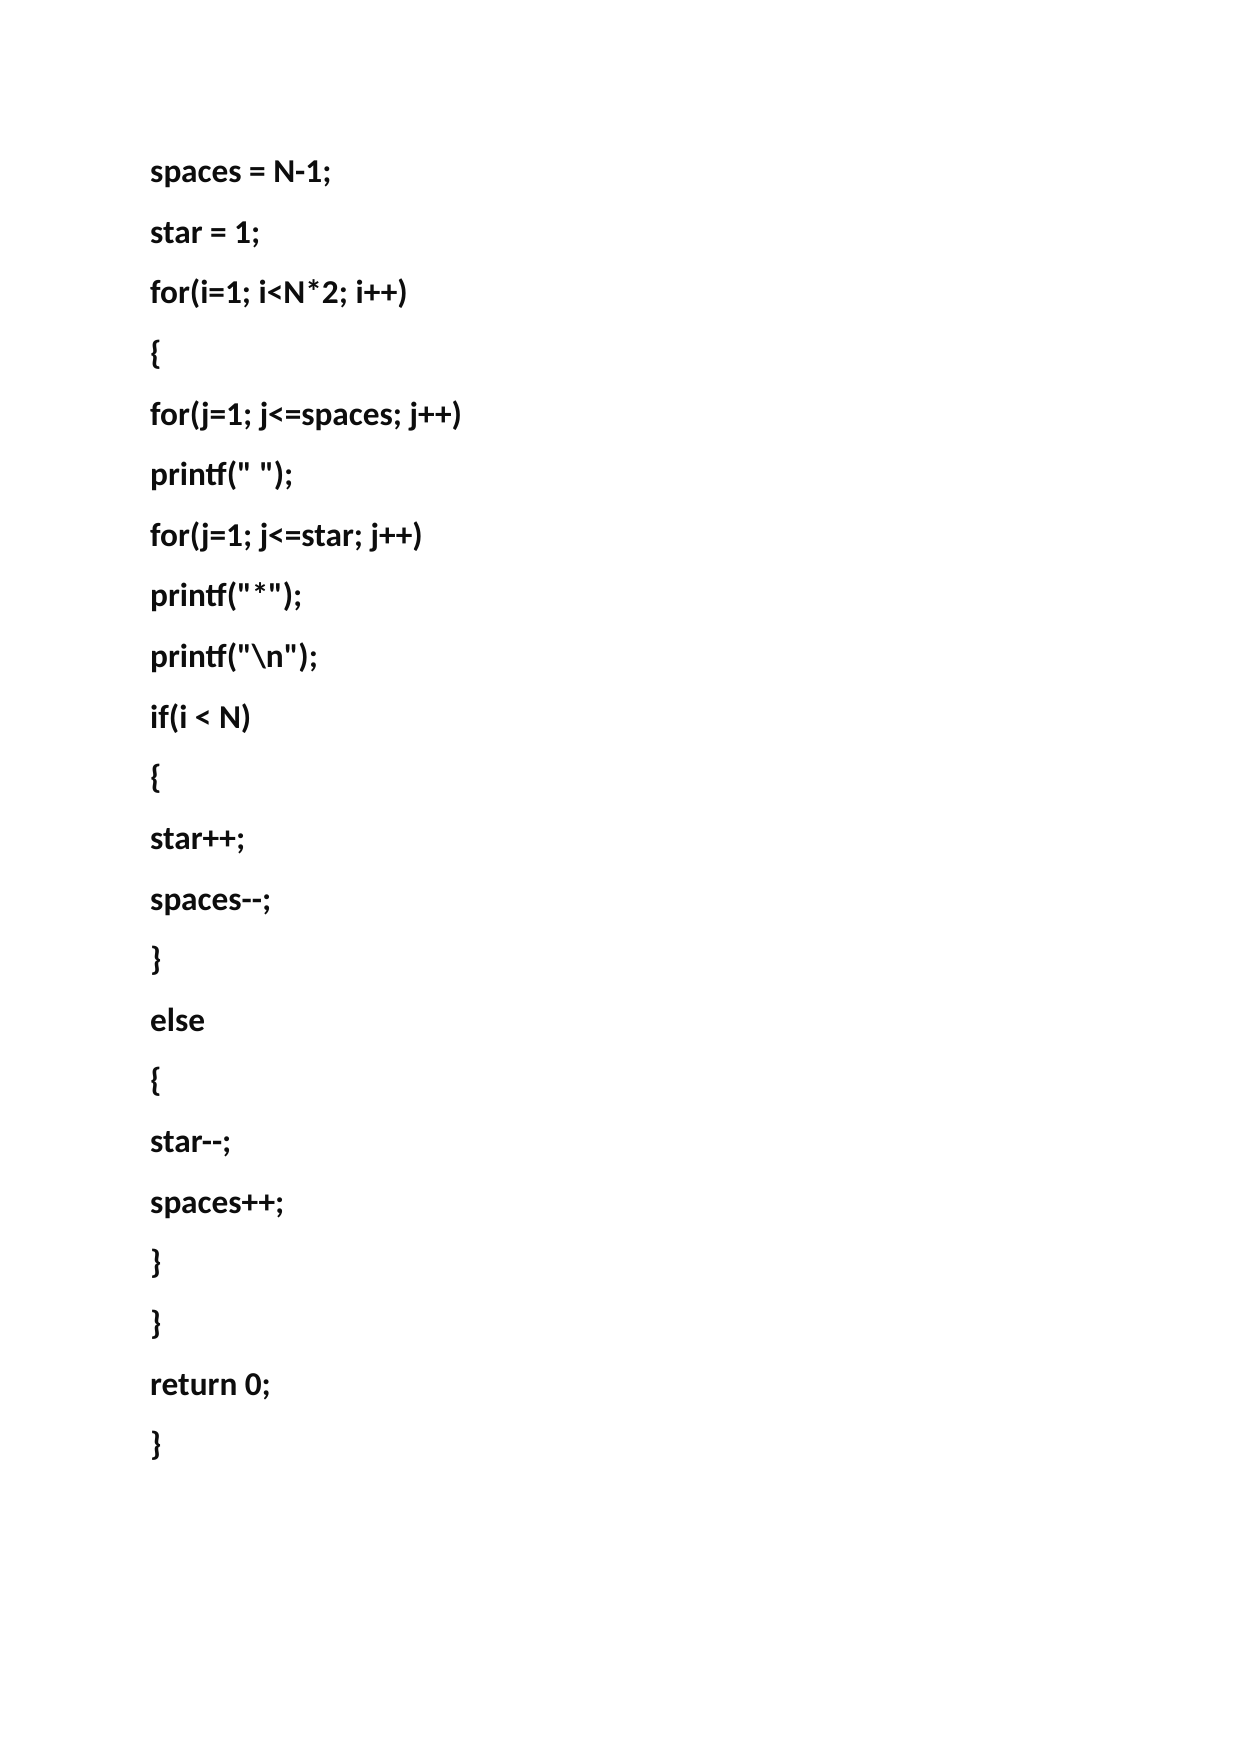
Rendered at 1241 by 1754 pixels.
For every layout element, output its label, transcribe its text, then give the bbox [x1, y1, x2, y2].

text } [150, 938, 1090, 979]
text printf("\n"); [150, 635, 1090, 676]
text spaces = N-1; [150, 150, 1090, 191]
text printf("*"); [150, 574, 1090, 615]
text else [150, 999, 1090, 1039]
text { [150, 1059, 1090, 1100]
text spaces++; [150, 1181, 1090, 1221]
text for(i=1; i<N*2; i++) [150, 271, 1090, 312]
text for(j=1; j<=star; j++) [150, 514, 1090, 554]
text return 0; [150, 1362, 1090, 1403]
text } [150, 1423, 1090, 1464]
text { [150, 756, 1090, 797]
text for(j=1; j<=spaces; j++) [150, 392, 1090, 433]
text star++; [150, 817, 1090, 858]
text } [150, 1241, 1090, 1282]
text star--; [150, 1120, 1090, 1161]
text } [150, 1302, 1090, 1343]
text star = 1; [150, 211, 1090, 251]
text { [150, 332, 1090, 373]
text printf(" "); [150, 453, 1090, 494]
text spaces--; [150, 877, 1090, 918]
text if(i < N) [150, 696, 1090, 736]
